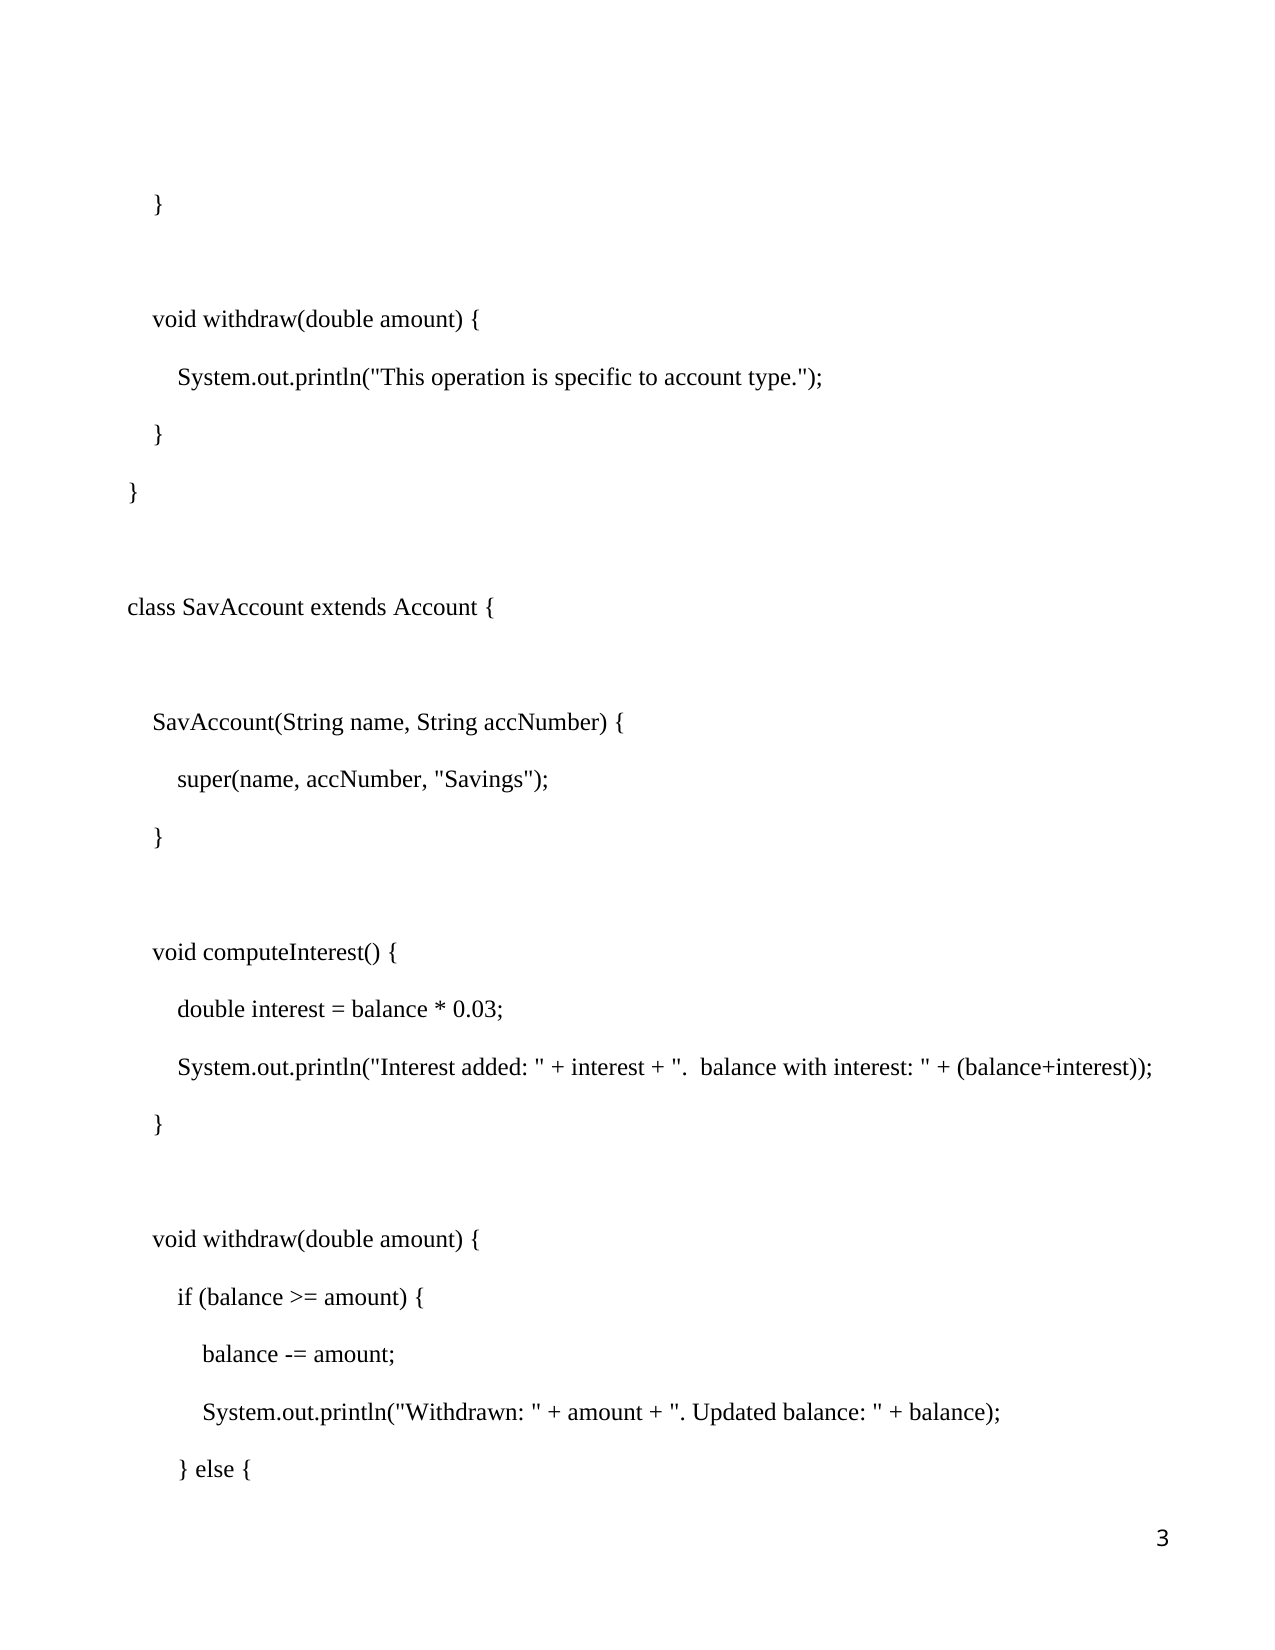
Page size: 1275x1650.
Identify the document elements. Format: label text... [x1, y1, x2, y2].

text System.out.println("This operation is specific to account type."); [127, 362, 1167, 391]
text void withdraw(double amount) { [127, 1224, 1167, 1253]
text System.out.println("Interest added: " + interest + ". balance with interest: " + (balance+interest)); [127, 1052, 1167, 1081]
text SavAccount(String name, String accNumber) { [127, 707, 1167, 736]
text } [127, 189, 1167, 218]
text double interest = balance * 0.03; [127, 994, 1167, 1023]
text if (balance >= amount) { [127, 1282, 1167, 1311]
text void computeInterest() { [127, 937, 1167, 966]
text super(name, accNumber, "Savings"); [127, 764, 1167, 793]
text void withdraw(double amount) { [127, 304, 1167, 333]
text } [127, 1109, 1167, 1138]
text } else { [127, 1454, 1167, 1483]
text System.out.println("Withdrawn: " + amount + ". Updated balance: " + balance); [127, 1397, 1167, 1426]
text balance -= amount; [127, 1339, 1167, 1368]
text } [127, 822, 1167, 851]
text class SavAccount extends Account { [127, 592, 1167, 621]
text } [127, 419, 1167, 448]
text } [127, 477, 1167, 506]
